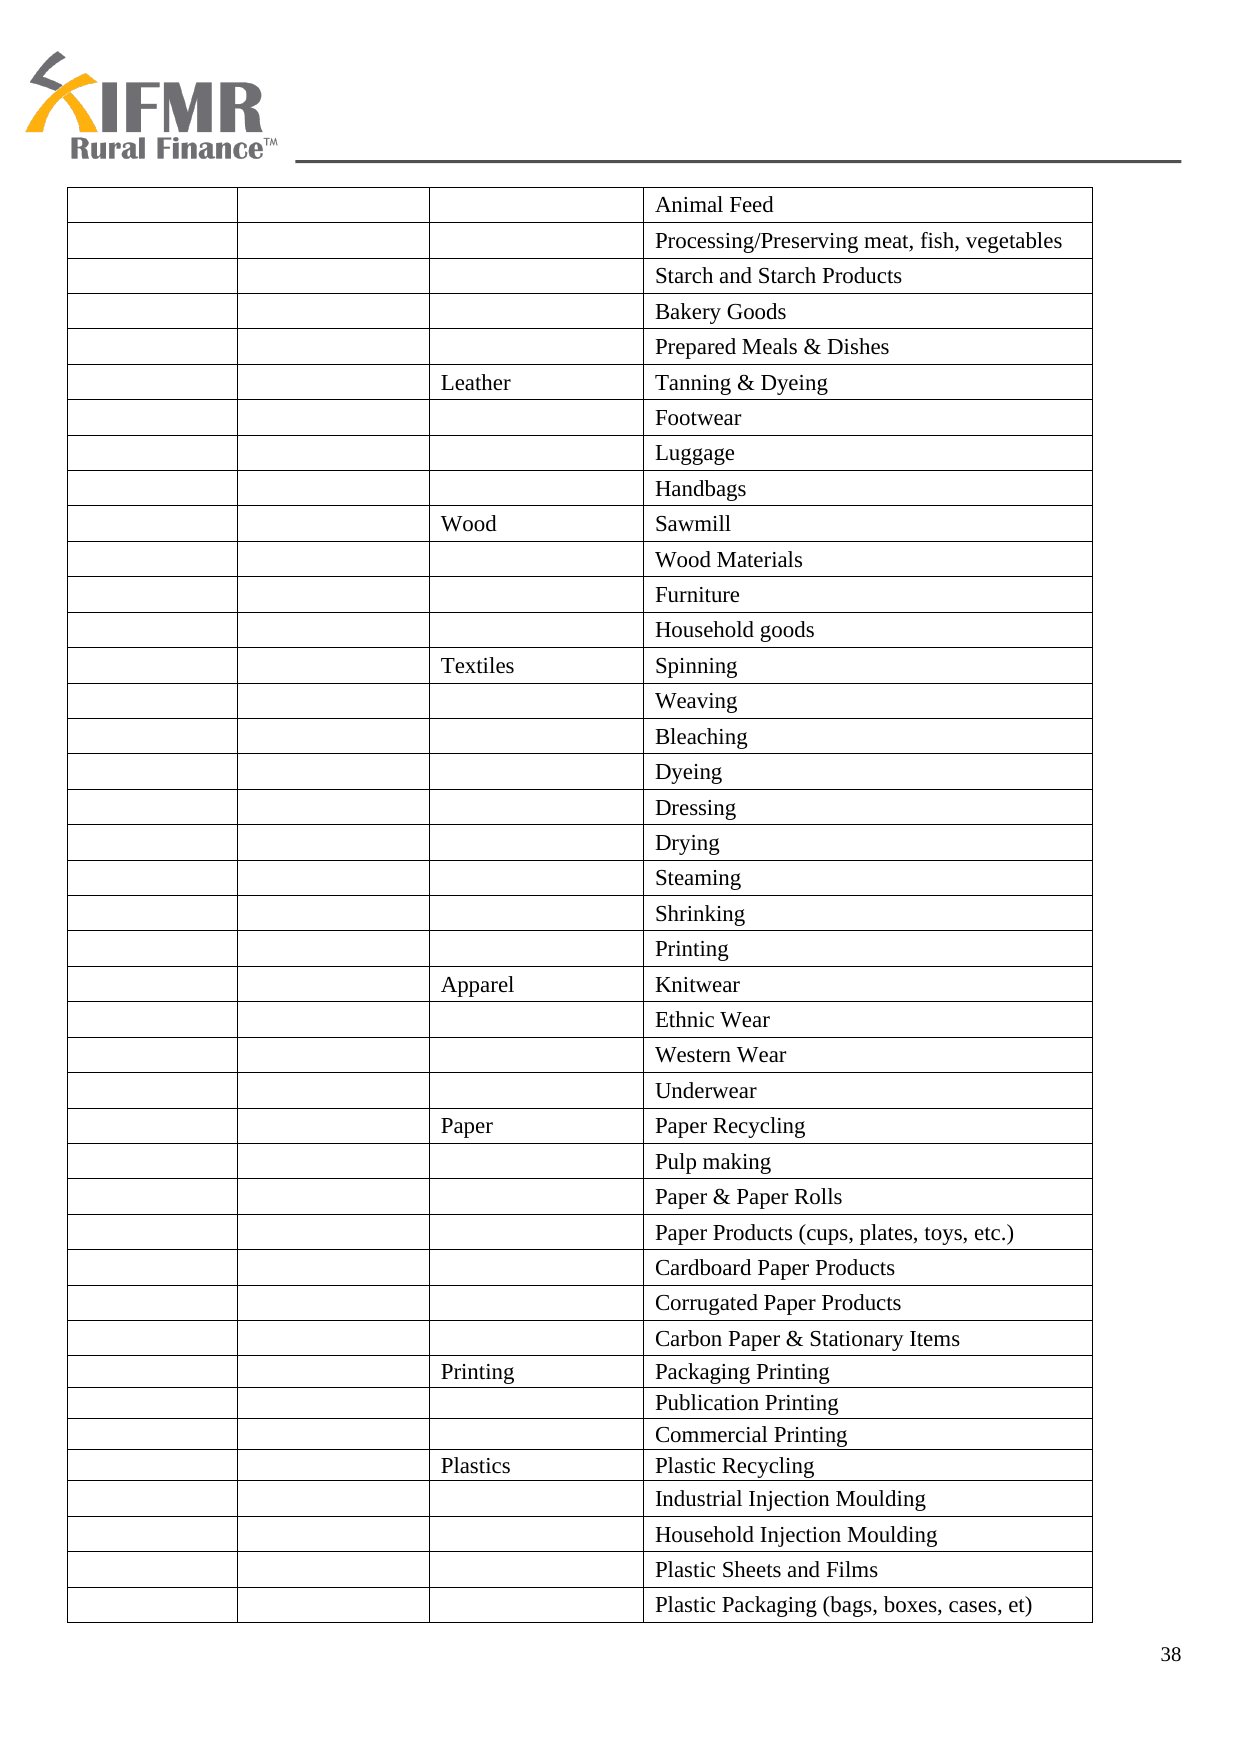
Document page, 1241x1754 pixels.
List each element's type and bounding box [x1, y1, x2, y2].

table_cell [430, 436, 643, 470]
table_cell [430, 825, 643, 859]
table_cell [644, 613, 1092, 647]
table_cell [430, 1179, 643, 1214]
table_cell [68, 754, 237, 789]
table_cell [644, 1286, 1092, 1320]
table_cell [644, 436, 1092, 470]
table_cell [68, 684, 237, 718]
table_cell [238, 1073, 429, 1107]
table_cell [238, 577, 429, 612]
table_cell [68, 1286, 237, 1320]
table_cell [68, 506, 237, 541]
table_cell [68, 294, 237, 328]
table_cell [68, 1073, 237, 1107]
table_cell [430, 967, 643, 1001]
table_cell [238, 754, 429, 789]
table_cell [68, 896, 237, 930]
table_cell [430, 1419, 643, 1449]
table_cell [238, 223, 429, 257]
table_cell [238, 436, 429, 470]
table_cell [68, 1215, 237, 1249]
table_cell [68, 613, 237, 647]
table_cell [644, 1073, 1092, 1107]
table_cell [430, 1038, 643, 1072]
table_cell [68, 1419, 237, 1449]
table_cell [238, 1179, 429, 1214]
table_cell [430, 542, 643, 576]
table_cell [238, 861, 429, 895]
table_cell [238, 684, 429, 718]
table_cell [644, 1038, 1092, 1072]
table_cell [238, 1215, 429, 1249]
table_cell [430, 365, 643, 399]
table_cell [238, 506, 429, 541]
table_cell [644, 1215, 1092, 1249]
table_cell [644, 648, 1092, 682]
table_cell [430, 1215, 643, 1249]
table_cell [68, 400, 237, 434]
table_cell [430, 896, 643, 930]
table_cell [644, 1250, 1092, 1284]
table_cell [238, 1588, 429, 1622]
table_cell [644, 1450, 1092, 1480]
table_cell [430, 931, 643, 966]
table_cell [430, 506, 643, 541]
picture [18, 45, 284, 166]
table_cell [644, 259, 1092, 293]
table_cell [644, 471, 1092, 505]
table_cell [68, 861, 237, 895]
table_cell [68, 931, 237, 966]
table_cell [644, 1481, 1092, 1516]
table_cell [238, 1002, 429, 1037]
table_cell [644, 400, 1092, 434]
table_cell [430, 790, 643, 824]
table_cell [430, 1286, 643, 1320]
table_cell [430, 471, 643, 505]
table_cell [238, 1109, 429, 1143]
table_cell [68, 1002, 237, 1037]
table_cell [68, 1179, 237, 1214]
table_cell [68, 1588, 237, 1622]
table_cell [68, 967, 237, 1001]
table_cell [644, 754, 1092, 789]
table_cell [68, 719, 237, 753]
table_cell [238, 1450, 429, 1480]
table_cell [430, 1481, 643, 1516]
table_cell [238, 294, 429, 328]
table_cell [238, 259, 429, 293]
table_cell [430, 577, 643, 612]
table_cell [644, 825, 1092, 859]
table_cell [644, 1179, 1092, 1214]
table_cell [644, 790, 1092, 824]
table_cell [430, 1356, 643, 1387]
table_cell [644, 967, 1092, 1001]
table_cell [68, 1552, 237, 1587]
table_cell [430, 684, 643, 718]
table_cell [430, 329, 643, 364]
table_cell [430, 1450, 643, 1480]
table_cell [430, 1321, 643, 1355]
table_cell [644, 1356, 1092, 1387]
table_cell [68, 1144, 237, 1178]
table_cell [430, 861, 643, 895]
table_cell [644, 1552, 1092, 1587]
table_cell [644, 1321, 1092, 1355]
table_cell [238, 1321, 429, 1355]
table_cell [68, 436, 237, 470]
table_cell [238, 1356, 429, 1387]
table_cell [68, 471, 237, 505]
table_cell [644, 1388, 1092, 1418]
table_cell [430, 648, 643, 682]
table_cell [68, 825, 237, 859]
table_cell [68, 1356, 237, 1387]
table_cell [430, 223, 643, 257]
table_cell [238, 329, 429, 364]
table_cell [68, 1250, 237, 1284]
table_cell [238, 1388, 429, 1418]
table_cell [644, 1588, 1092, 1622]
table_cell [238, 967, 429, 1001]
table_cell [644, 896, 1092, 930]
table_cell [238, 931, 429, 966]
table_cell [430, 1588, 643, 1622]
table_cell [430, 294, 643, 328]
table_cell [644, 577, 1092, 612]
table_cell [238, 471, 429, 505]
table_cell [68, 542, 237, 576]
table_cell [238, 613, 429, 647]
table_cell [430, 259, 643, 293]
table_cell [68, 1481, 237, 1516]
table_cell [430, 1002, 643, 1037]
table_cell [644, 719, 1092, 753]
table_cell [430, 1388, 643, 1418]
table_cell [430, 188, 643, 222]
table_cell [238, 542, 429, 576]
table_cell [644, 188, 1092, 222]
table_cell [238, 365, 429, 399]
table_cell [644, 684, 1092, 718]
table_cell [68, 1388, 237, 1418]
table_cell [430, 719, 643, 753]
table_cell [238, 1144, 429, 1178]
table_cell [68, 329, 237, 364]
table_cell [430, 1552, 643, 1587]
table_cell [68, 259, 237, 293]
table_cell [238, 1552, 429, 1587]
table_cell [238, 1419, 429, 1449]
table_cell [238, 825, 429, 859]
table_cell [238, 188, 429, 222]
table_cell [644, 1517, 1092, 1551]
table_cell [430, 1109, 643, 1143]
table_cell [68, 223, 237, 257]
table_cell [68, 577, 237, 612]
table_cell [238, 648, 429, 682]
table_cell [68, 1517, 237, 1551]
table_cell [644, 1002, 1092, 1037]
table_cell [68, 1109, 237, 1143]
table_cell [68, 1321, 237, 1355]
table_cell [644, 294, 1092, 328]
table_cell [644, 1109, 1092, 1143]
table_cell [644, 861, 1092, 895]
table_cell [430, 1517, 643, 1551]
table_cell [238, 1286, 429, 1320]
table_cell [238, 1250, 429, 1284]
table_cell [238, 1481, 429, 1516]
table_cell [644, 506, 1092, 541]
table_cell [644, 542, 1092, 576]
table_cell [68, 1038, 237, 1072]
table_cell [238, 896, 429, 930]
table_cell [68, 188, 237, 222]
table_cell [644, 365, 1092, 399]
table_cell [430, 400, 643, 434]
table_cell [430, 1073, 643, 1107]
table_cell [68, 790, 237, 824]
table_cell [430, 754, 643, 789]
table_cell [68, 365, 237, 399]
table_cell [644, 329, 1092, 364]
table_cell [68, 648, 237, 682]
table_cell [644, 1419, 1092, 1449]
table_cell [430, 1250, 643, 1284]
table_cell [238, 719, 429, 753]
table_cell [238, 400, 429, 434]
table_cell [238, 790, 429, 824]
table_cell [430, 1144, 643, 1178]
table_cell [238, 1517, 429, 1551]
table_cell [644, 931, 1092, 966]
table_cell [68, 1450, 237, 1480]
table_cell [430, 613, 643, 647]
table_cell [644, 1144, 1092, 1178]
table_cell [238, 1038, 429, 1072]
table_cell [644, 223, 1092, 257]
